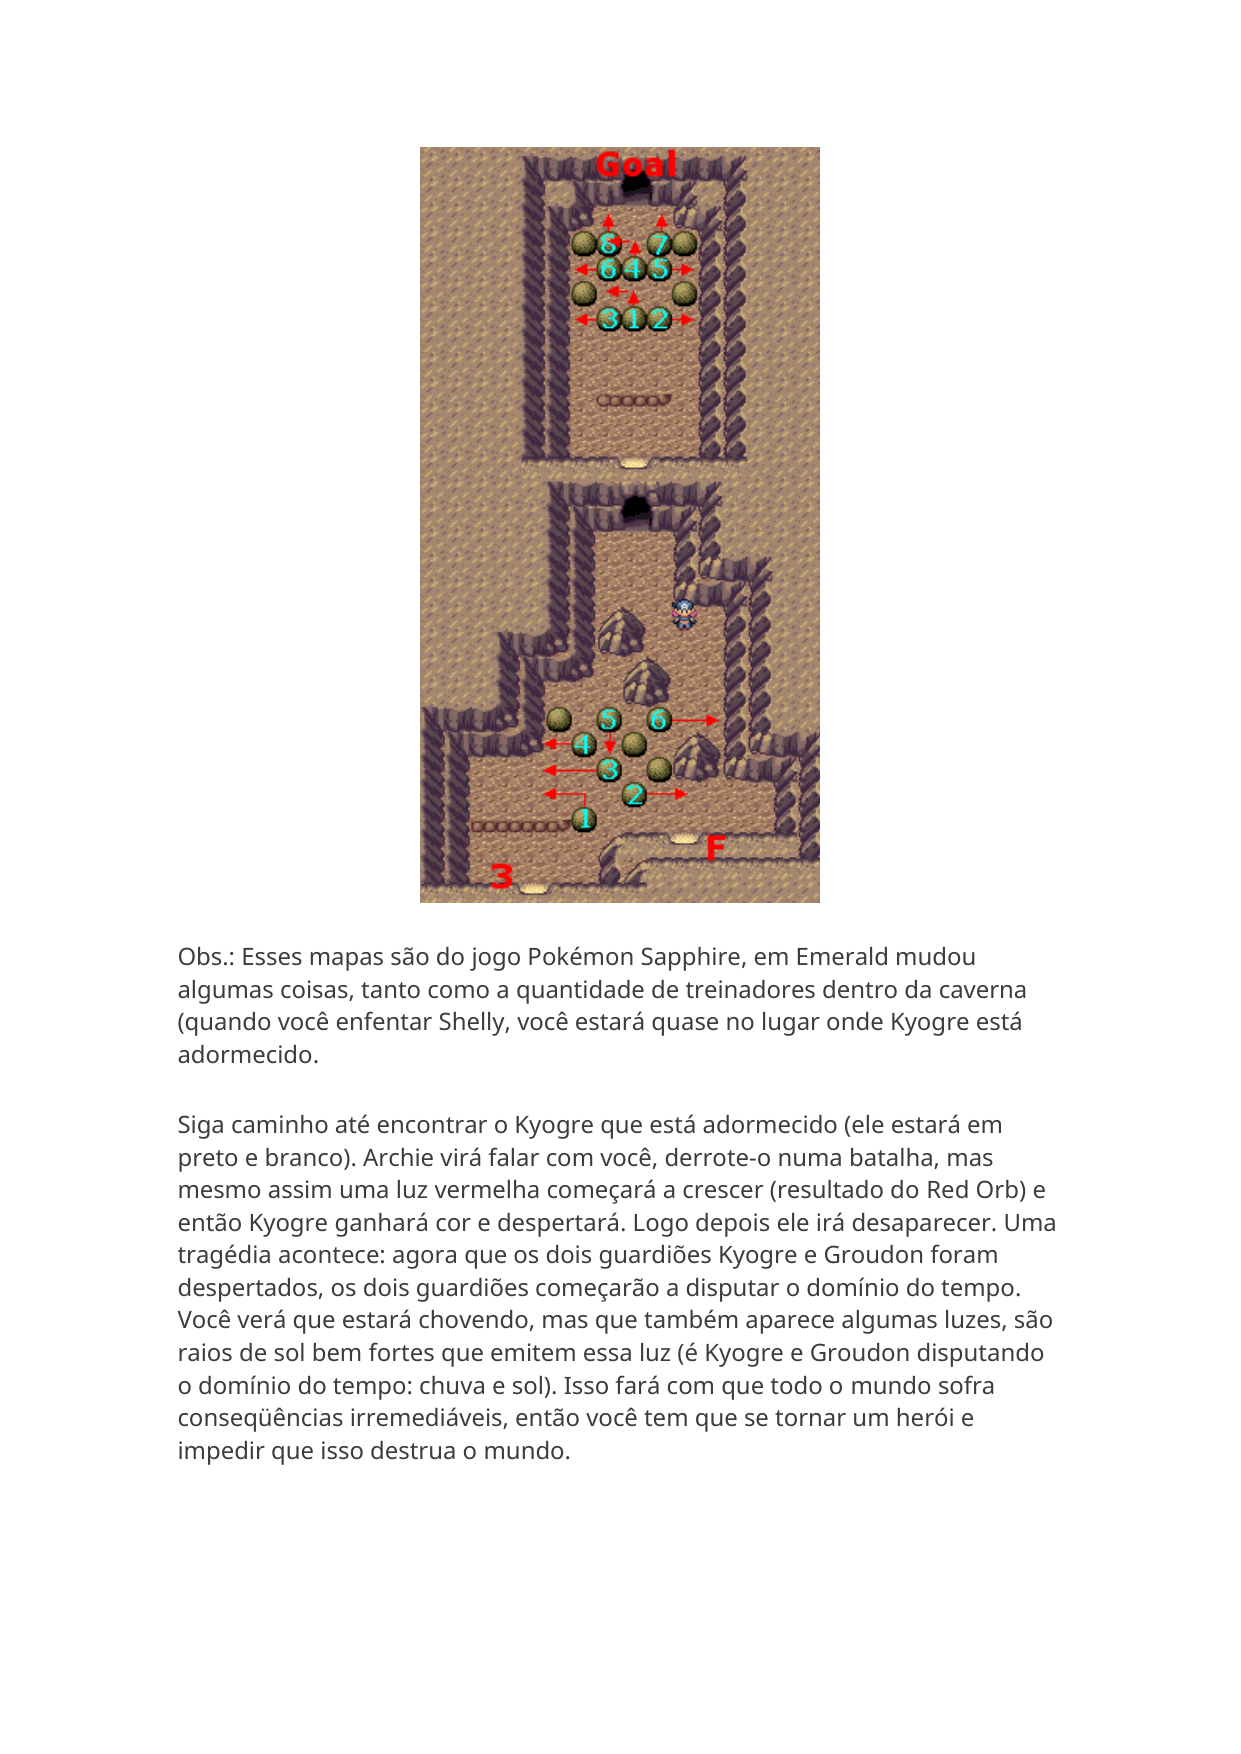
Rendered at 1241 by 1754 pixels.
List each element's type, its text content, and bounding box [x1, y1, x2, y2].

picture [420, 147, 820, 903]
text Obs.: Esses mapas são do jogo Pokémon Sapphire, em Emerald mudou algumas coisas, tanto como a quantidade de treinadores dentro da caverna (quando você enfentar Shelly, você estará quase no lugar onde Kyogre está adormecido. [177, 940, 1063, 1070]
text Siga caminho até encontrar o Kyogre que está adormecido (ele estará em preto e branco). Archie virá falar com você, derrote-o numa batalha, mas mesmo assim uma luz vermelha começará a crescer (resultado do Red Orb) e então Kyogre ganhará cor e despertará. Logo depois ele irá desaparecer. Uma tragédia acontece: agora que os dois guardiões Kyogre e Groudon foram despertados, os dois guardiões começarão a disputar o domínio do tempo. Você verá que estará chovendo, mas que também aparece algumas luzes, são raios de sol bem fortes que emitem essa luz (é Kyogre e Groudon disputando o domínio do tempo: chuva e sol). Isso fará com que todo o mundo sofra conseqüências irremediáveis, então você tem que se tornar um herói e impedir que isso destrua o mundo. [177, 1108, 1063, 1466]
